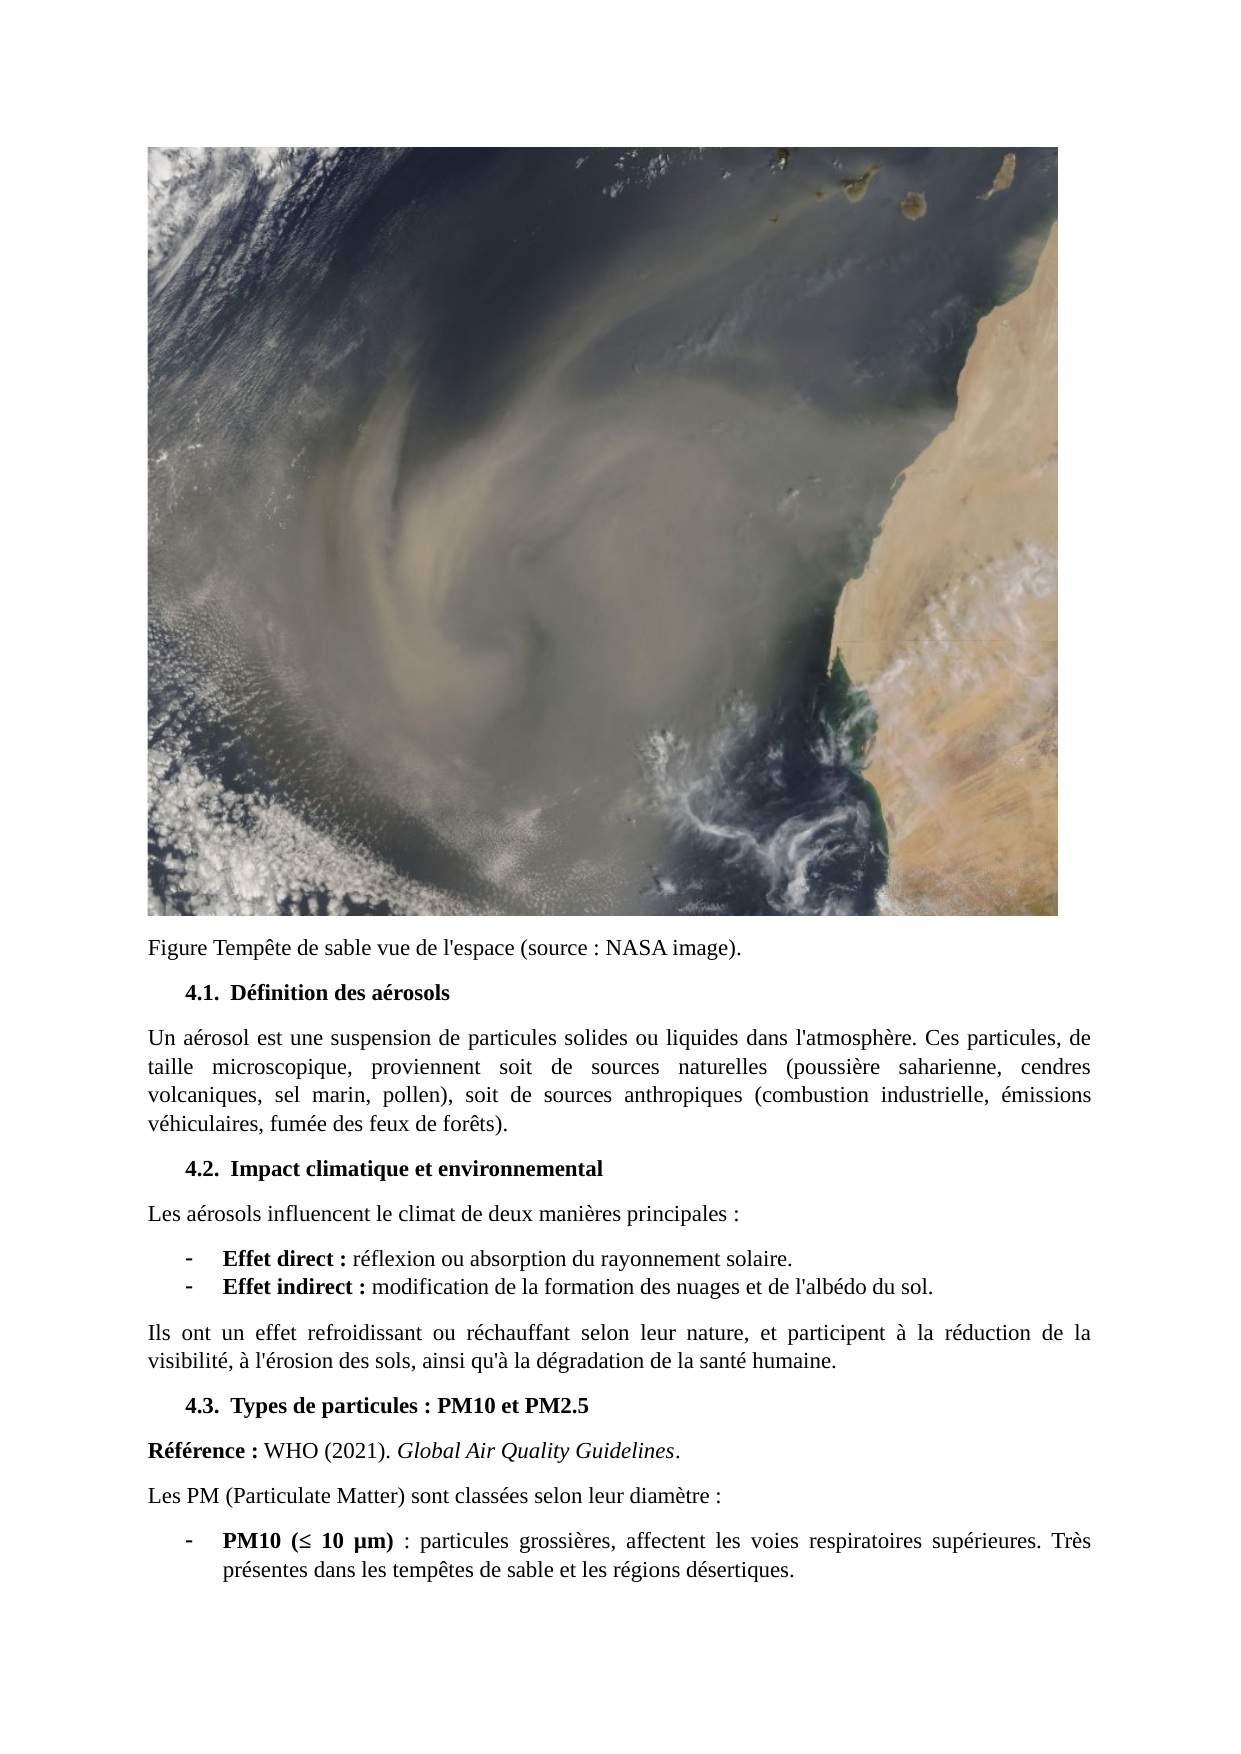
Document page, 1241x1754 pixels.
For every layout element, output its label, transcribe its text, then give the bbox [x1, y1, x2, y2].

list Effet indirect : modification de la formation des nuages et de l'albédo du sol. [185, 1273, 1093, 1300]
text Référence : WHO (2021). Global Air Quality Guidelines. [148, 1437, 1093, 1463]
list Définition des aérosols [185, 979, 1093, 1006]
text Les aérosols influencent le climat de deux manières principales : [148, 1200, 1093, 1226]
picture [147, 147, 1058, 916]
list Effet direct : réflexion ou absorption du rayonnement solaire. [185, 1245, 1093, 1271]
text Un aérosol est une suspension de particules solides ou liquides dans l'atmosphère. Ces particules, de taille microscopique, proviennent soit de sources naturelles (poussière saharienne, cendres volcaniques, sel marin, pollen), soit de sources anthropiques (combustion industrielle, émissions véhiculaires, fumée des feux de forêts). [148, 1024, 1093, 1136]
text Les PM (Particulate Matter) sont classées selon leur diamètre : [148, 1482, 1093, 1509]
text Figure Tempête de sable vue de l'espace (source : NASA image). [148, 934, 1093, 961]
list Impact climatique et environnemental [185, 1155, 1093, 1181]
list PM10 (≤ 10 µm) : particules grossières, affectent les voies respiratoires supérieures. Très présentes dans les tempêtes de sable et les régions désertiques. [185, 1527, 1093, 1582]
text Ils ont un effet refroidissant ou réchauffant selon leur nature, et participent à la réduction de la visibilité, à l'érosion des sols, ainsi qu'à la dégradation de la santé humaine. [148, 1318, 1093, 1373]
list Types de particules : PM10 et PM2.5 [185, 1392, 1093, 1418]
